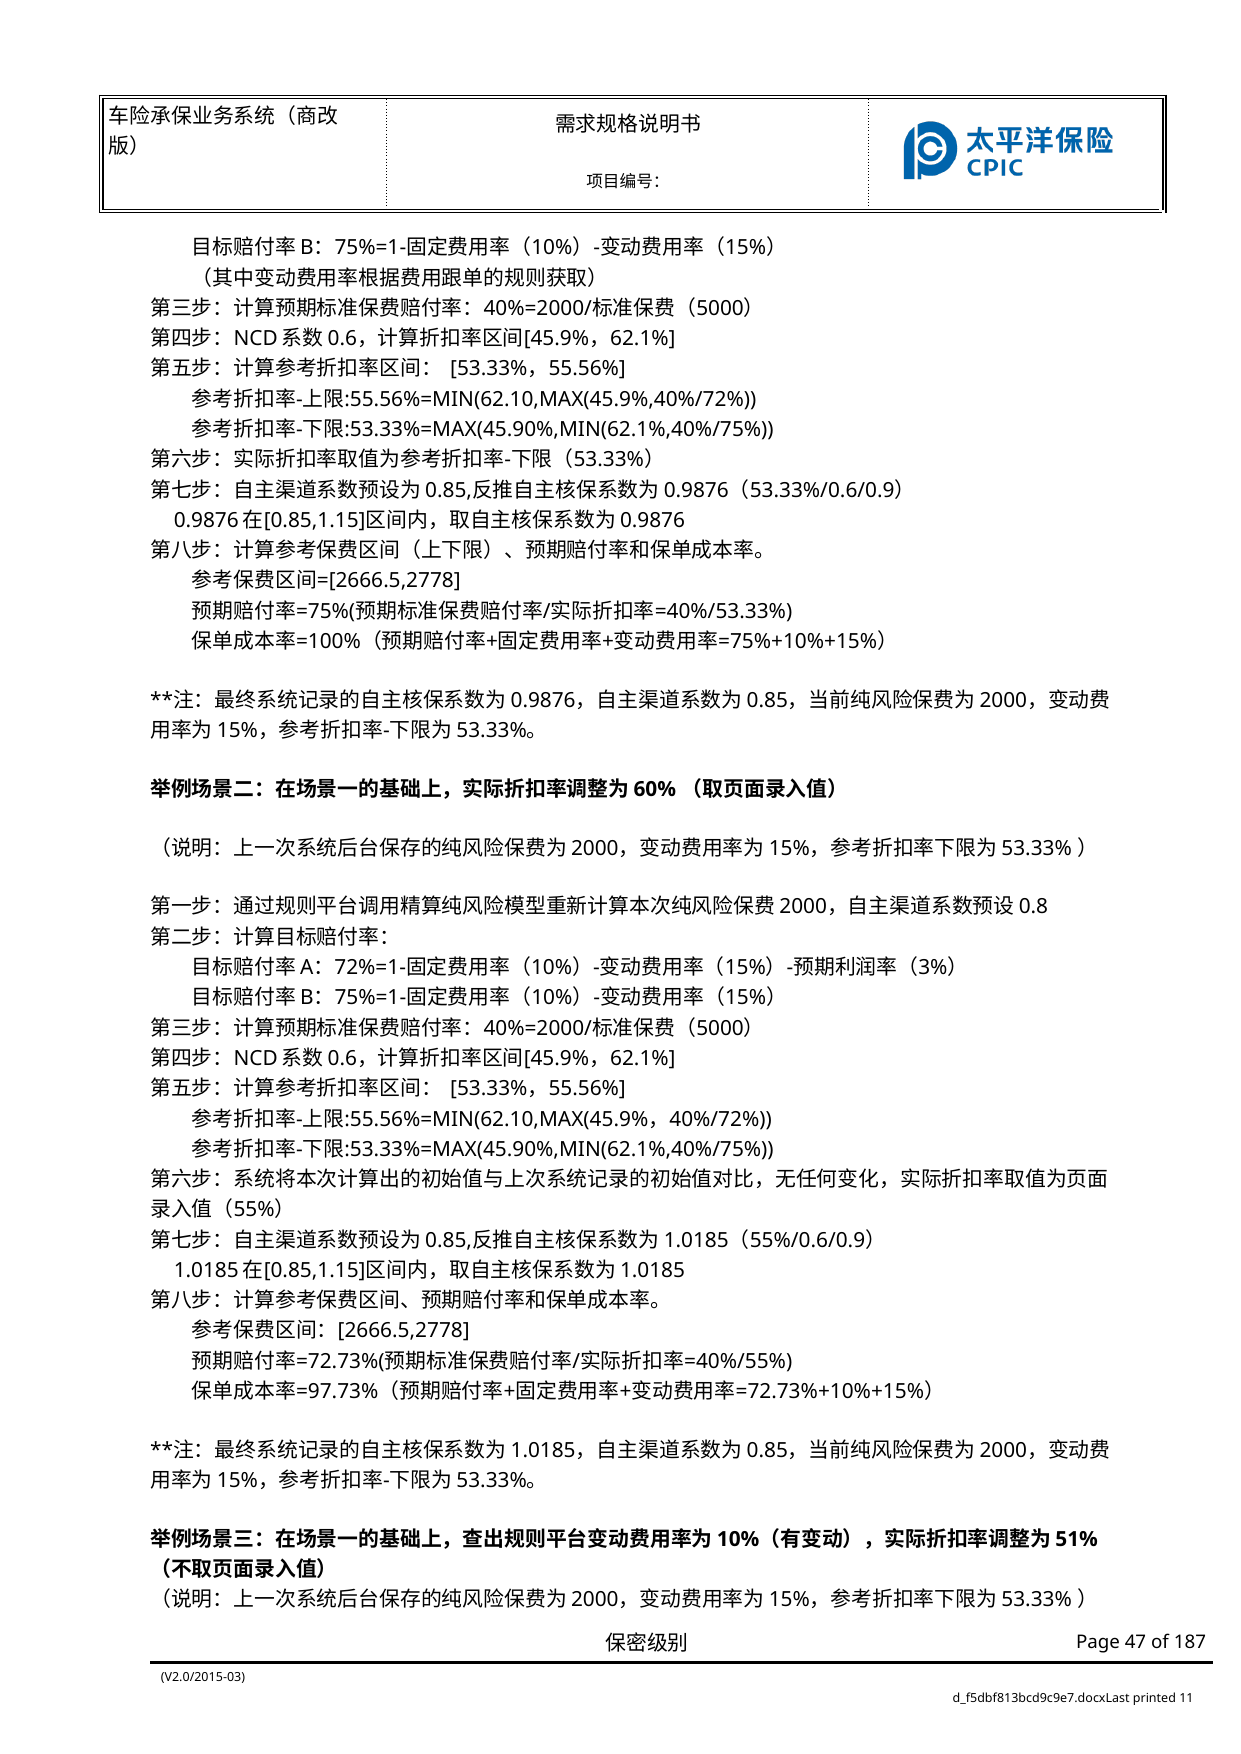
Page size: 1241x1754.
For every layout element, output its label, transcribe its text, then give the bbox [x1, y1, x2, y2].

text 参考保费区间=[2666.5,2778] [150, 564, 1116, 594]
text 第五步：计算参考折扣率区间： [53.33%，55.56%] [150, 1071, 1116, 1102]
text **注：最终系统记录的自主核保系数为0.9876，自主渠道系数为0.85，当前纯风险保费为2000，变动费用率为15%，参考折扣率-下限为53.33%。 [150, 683, 1116, 744]
text 第三步：计算预期标准保费赔付率：40%=2000/标准保费（5000） [150, 1011, 1116, 1041]
text 参考折扣率-下限:53.33%=MAX(45.90%,MIN(62.1%,40%/75%)) [150, 1132, 1116, 1162]
text 第一步：通过规则平台调用精算纯风险模型重新计算本次纯风险保费2000，自主渠道系数预设0.8 [150, 890, 1116, 920]
text 预期赔付率=75%(预期标准保费赔付率/实际折扣率=40%/53.33%) [150, 594, 1116, 624]
text **注：最终系统记录的自主核保系数为1.0185，自主渠道系数为0.85，当前纯风险保费为2000，变动费用率为15%，参考折扣率-下限为53.33%。 [150, 1433, 1116, 1494]
text 目标赔付率B：75%=1-固定费用率（10%）-变动费用率（15%） [150, 981, 1116, 1011]
text 参考折扣率-下限:53.33%=MAX(45.90%,MIN(62.1%,40%/75%)) [150, 412, 1116, 443]
text （其中变动费用率根据费用跟单的规则获取） [150, 261, 1116, 291]
text 1.0185在[0.85,1.15]区间内，取自主核保系数为1.0185 [150, 1253, 1116, 1283]
text 第四步：NCD系数0.6，计算折扣率区间[45.9%，62.1%] [150, 321, 1116, 352]
text 第六步：实际折扣率取值为参考折扣率-下限（53.33%） [150, 443, 1116, 473]
text 目标赔付率B：75%=1-固定费用率（10%）-变动费用率（15%） [150, 231, 1116, 261]
text 参考折扣率-上限:55.56%=MIN(62.10,MAX(45.9%，40%/72%)) [150, 1102, 1116, 1132]
text 举例场景三：在场景一的基础上，查出规则平台变动费用率为10%（有变动），实际折扣率调整为51%（不取页面录入值） [150, 1522, 1116, 1583]
text 参考保费区间：[2666.5,2778] [150, 1314, 1116, 1344]
text 第七步：自主渠道系数预设为0.85,反推自主核保系数为1.0185（55%/0.6/0.9） [150, 1223, 1116, 1253]
text 第六步：系统将本次计算出的初始值与上次系统记录的初始值对比，无任何变化，实际折扣率取值为页面录入值（55%） [150, 1162, 1116, 1223]
text 第四步：NCD系数0.6，计算折扣率区间[45.9%，62.1%] [150, 1041, 1116, 1071]
text 保单成本率=100%（预期赔付率+固定费用率+变动费用率=75%+10%+15%） [150, 624, 1116, 683]
text 预期赔付率=72.73%(预期标准保费赔付率/实际折扣率=40%/55%) [150, 1344, 1116, 1374]
text 第二步：计算目标赔付率： [150, 920, 1116, 950]
text 目标赔付率A：72%=1-固定费用率（10%）-变动费用率（15%）-预期利润率（3%） [150, 950, 1116, 981]
text 参考折扣率-上限:55.56%=MIN(62.10,MAX(45.9%,40%/72%)) [150, 382, 1116, 412]
text 0.9876在[0.85,1.15]区间内，取自主核保系数为0.9876 [150, 503, 1116, 533]
text 保单成本率=97.73%（预期赔付率+固定费用率+变动费用率=72.73%+10%+15%） [150, 1374, 1116, 1433]
text 第五步：计算参考折扣率区间： [53.33%，55.56%] [150, 352, 1116, 382]
text 第八步：计算参考保费区间、预期赔付率和保单成本率。 [150, 1283, 1116, 1314]
text 举例场景二：在场景一的基础上，实际折扣率调整为60% （取页面录入值） [150, 772, 1116, 802]
text 第八步：计算参考保费区间（上下限）、预期赔付率和保单成本率。 [150, 533, 1116, 564]
text （说明：上一次系统后台保存的纯风险保费为2000，变动费用率为15%，参考折扣率下限为53.33% ） [150, 831, 1116, 861]
picture [900, 117, 1117, 183]
text 第三步：计算预期标准保费赔付率：40%=2000/标准保费（5000） [150, 291, 1116, 321]
text 第七步：自主渠道系数预设为0.85,反推自主核保系数为0.9876（53.33%/0.6/0.9） [150, 473, 1116, 503]
text （说明：上一次系统后台保存的纯风险保费为2000，变动费用率为15%，参考折扣率下限为53.33% ） [150, 1583, 1116, 1613]
